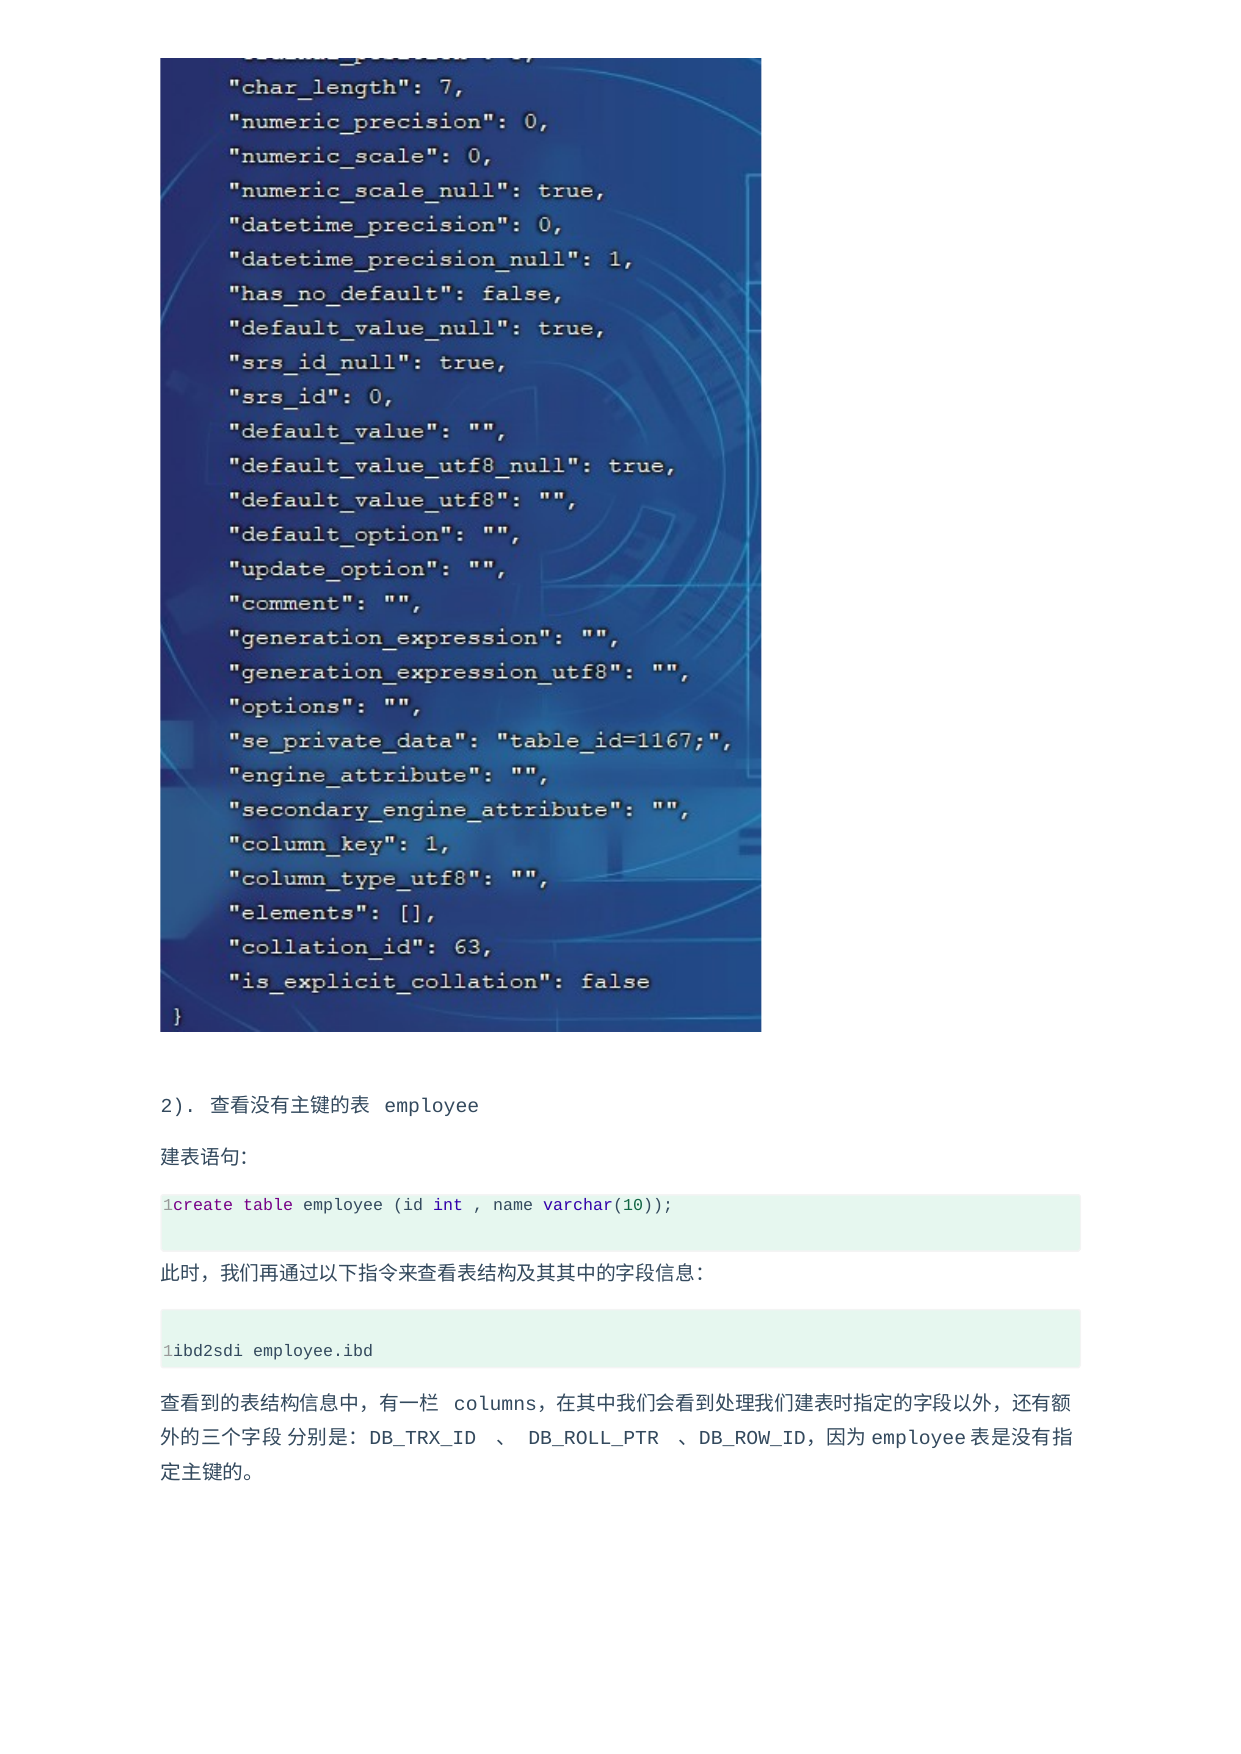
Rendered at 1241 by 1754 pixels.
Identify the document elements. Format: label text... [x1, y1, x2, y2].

text 查看到的表结构信息中，有一栏 columns，在其中我们会看到处理我们建表时指定的字段以外，还有额外的三个字段 分别是：DB_TRX_ID 、 DB_ROLL_PTR 、DB_ROW_ID，因为employee表是没有指定主键的。 [160, 1313, 1073, 1485]
list 查看没有主键的表 employee [160, 1090, 1094, 1118]
text 此时，我们再通过以下指令来查看表结构及其其中的字段信息： [160, 1198, 1094, 1287]
picture [160, 58, 762, 1032]
text 建表语句： [160, 1141, 1094, 1170]
